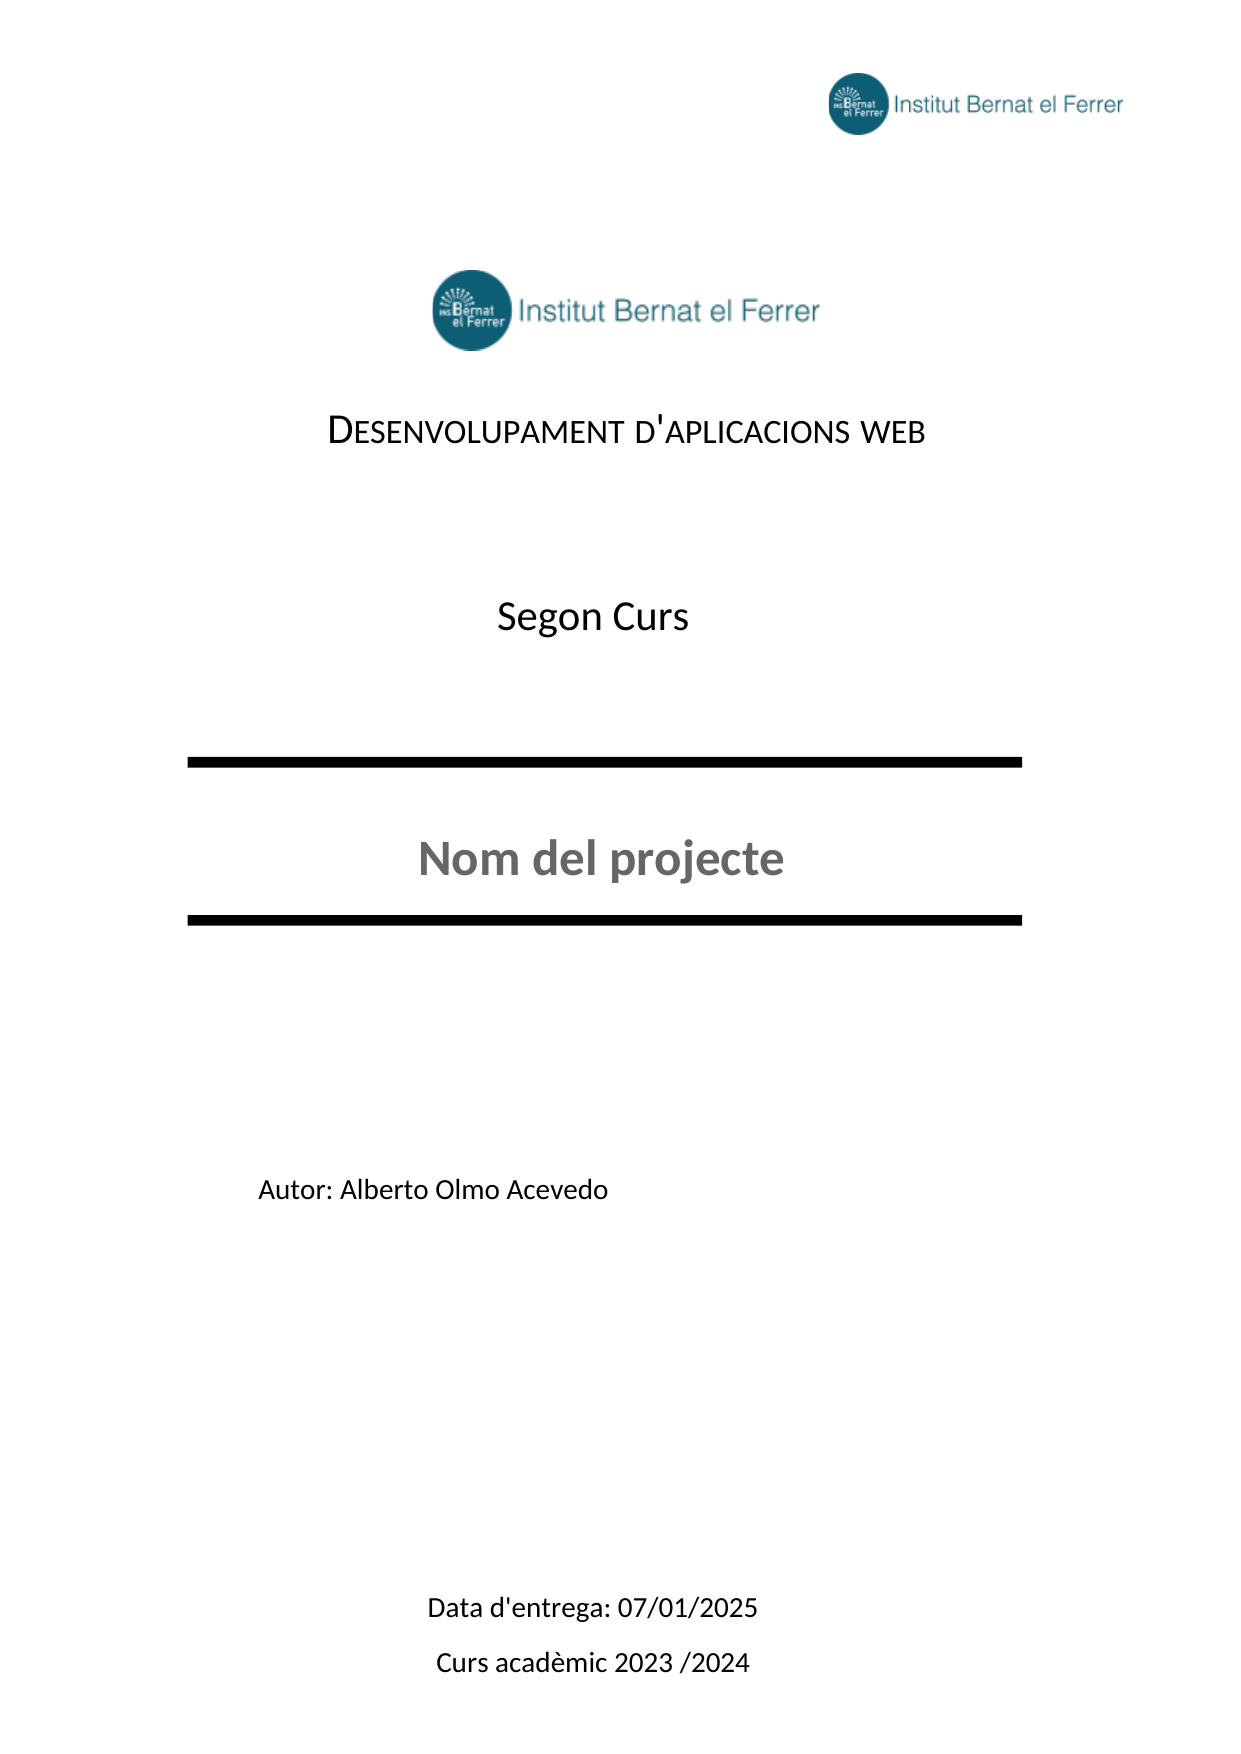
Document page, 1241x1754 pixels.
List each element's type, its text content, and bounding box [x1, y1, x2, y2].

picture [432, 270, 820, 351]
picture [828, 73, 1124, 135]
text Data d'entrega: 07/01/2025 [347, 1594, 839, 1624]
text Curs acadèmic 2023 /2024 [347, 1648, 839, 1679]
text Segon Curs [146, 589, 1040, 641]
text Autor: Alberto Olmo Acevedo [258, 1171, 624, 1206]
text Nom del projecte [146, 826, 1040, 888]
text Desenvolupament d'aplicacions web [129, 402, 1123, 454]
